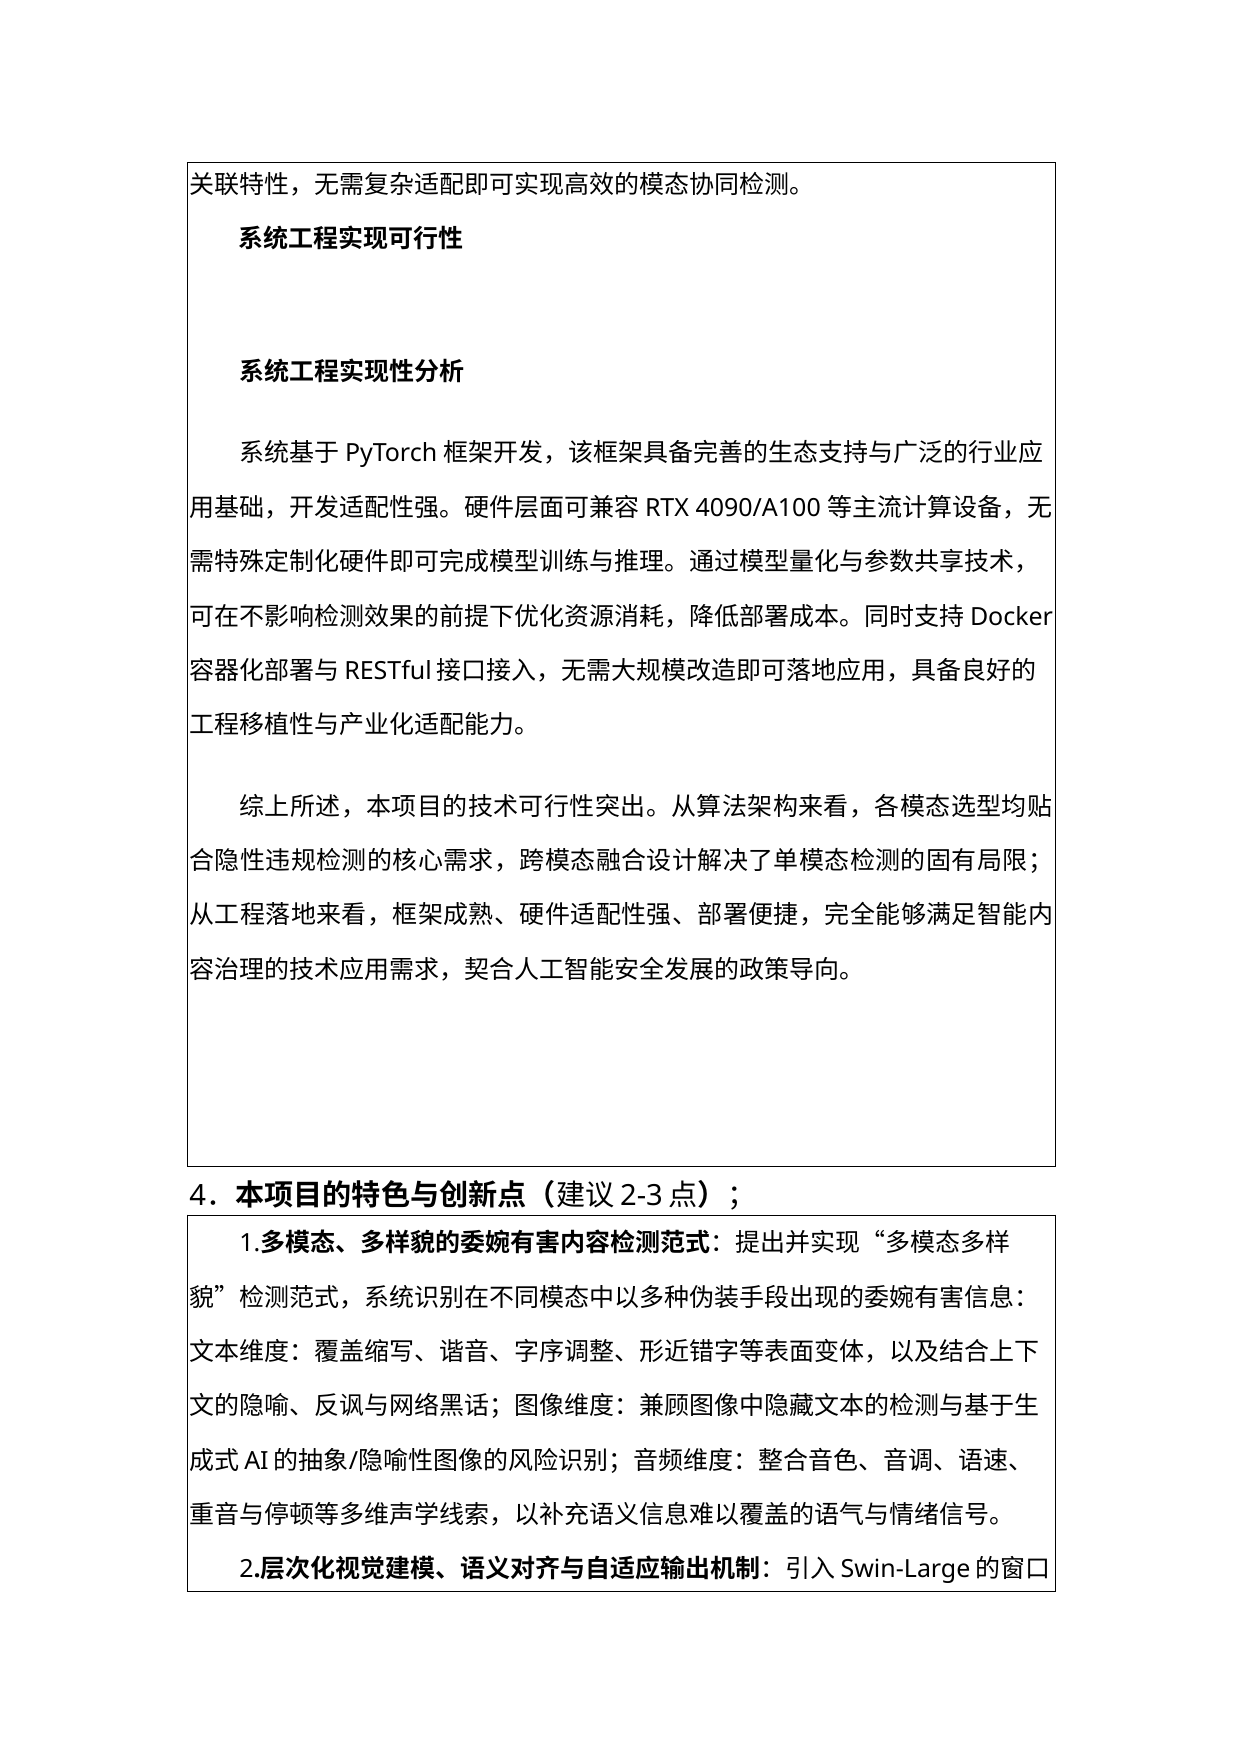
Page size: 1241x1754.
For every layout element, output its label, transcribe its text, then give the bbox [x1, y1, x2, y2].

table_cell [188, 163, 1055, 1166]
table_cell 4．本项目的特色与创新点（建议2-3点）； [188, 1167, 1056, 1214]
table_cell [188, 1216, 1055, 1591]
